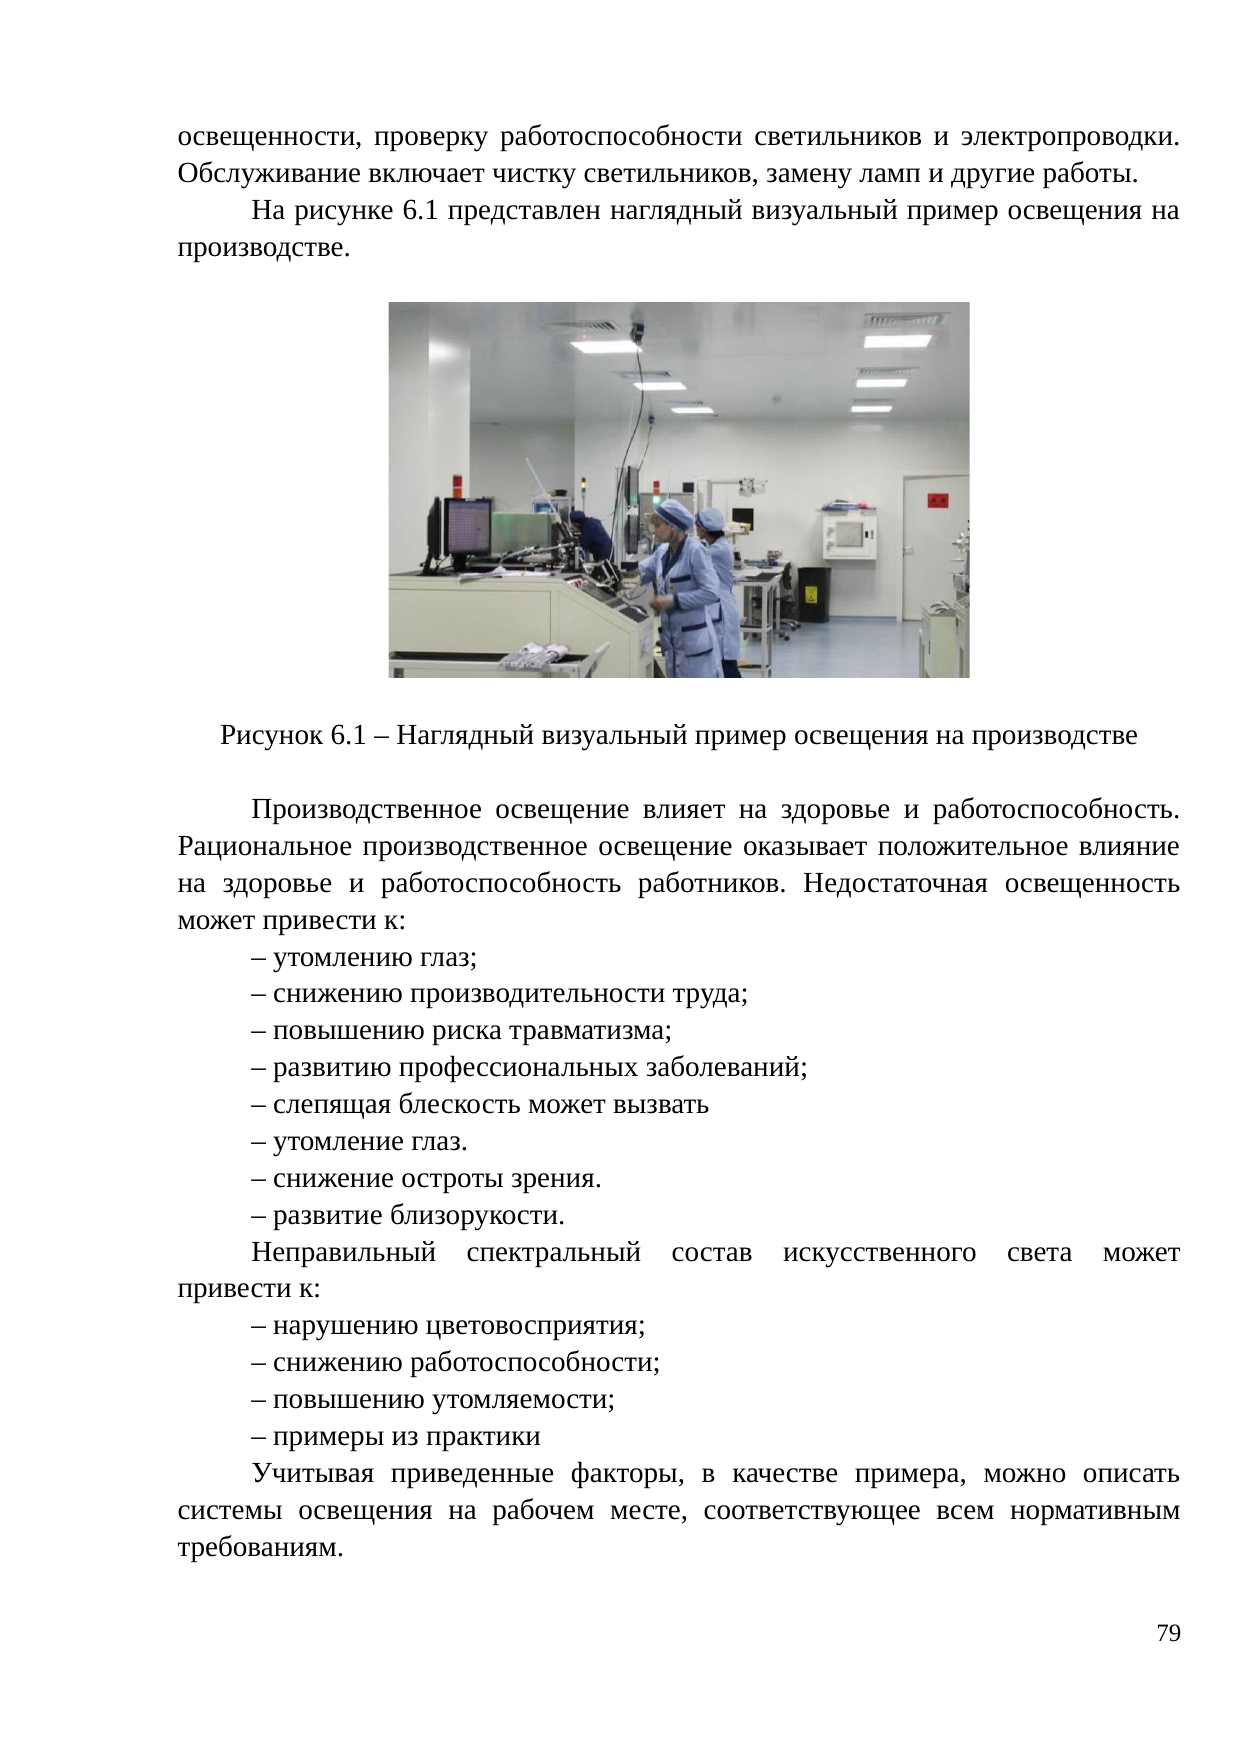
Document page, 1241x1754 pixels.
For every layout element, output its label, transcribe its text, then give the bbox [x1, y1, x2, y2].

text На рисунке 6.1 представлен наглядный визуальный пример освещения на производстве. [177, 192, 1181, 262]
text – повышению утомляемости; [177, 1381, 1181, 1415]
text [177, 118, 1181, 188]
text – утомлению глаз; [177, 939, 1181, 972]
text – примеры из практики [177, 1418, 1181, 1452]
text – слепящая блескость может вызвать [177, 1086, 1181, 1120]
text Учитывая приведенные факторы, в качестве примера, можно описать системы освещения на рабочем месте, соответствующее всем нормативным требованиям. [177, 1455, 1181, 1562]
text Рисунок 6.1 – Наглядный визуальный пример освещения на производстве [177, 717, 1181, 751]
text Неправильный спектральный состав искусственного света может привести к: [177, 1234, 1181, 1304]
text – развитие близорукости. [177, 1197, 1181, 1230]
text – снижению работоспособности; [177, 1344, 1181, 1378]
text Производственное освещение влияет на здоровье и работоспособность. Рациональное производственное освещение оказывает положительное влияние на здоровье и работоспособность работников. Недостаточная освещенность может привести к: [177, 791, 1181, 935]
text – снижению производительности труда; [177, 976, 1181, 1009]
text – нарушению цветовосприятия; [177, 1307, 1181, 1341]
text – повышению риска травматизма; [177, 1012, 1181, 1046]
text – развитию профессиональных заболеваний; [177, 1049, 1181, 1083]
picture [388, 302, 970, 678]
text – утомление глаз. [177, 1123, 1181, 1157]
text – снижение остроты зрения. [177, 1160, 1181, 1193]
